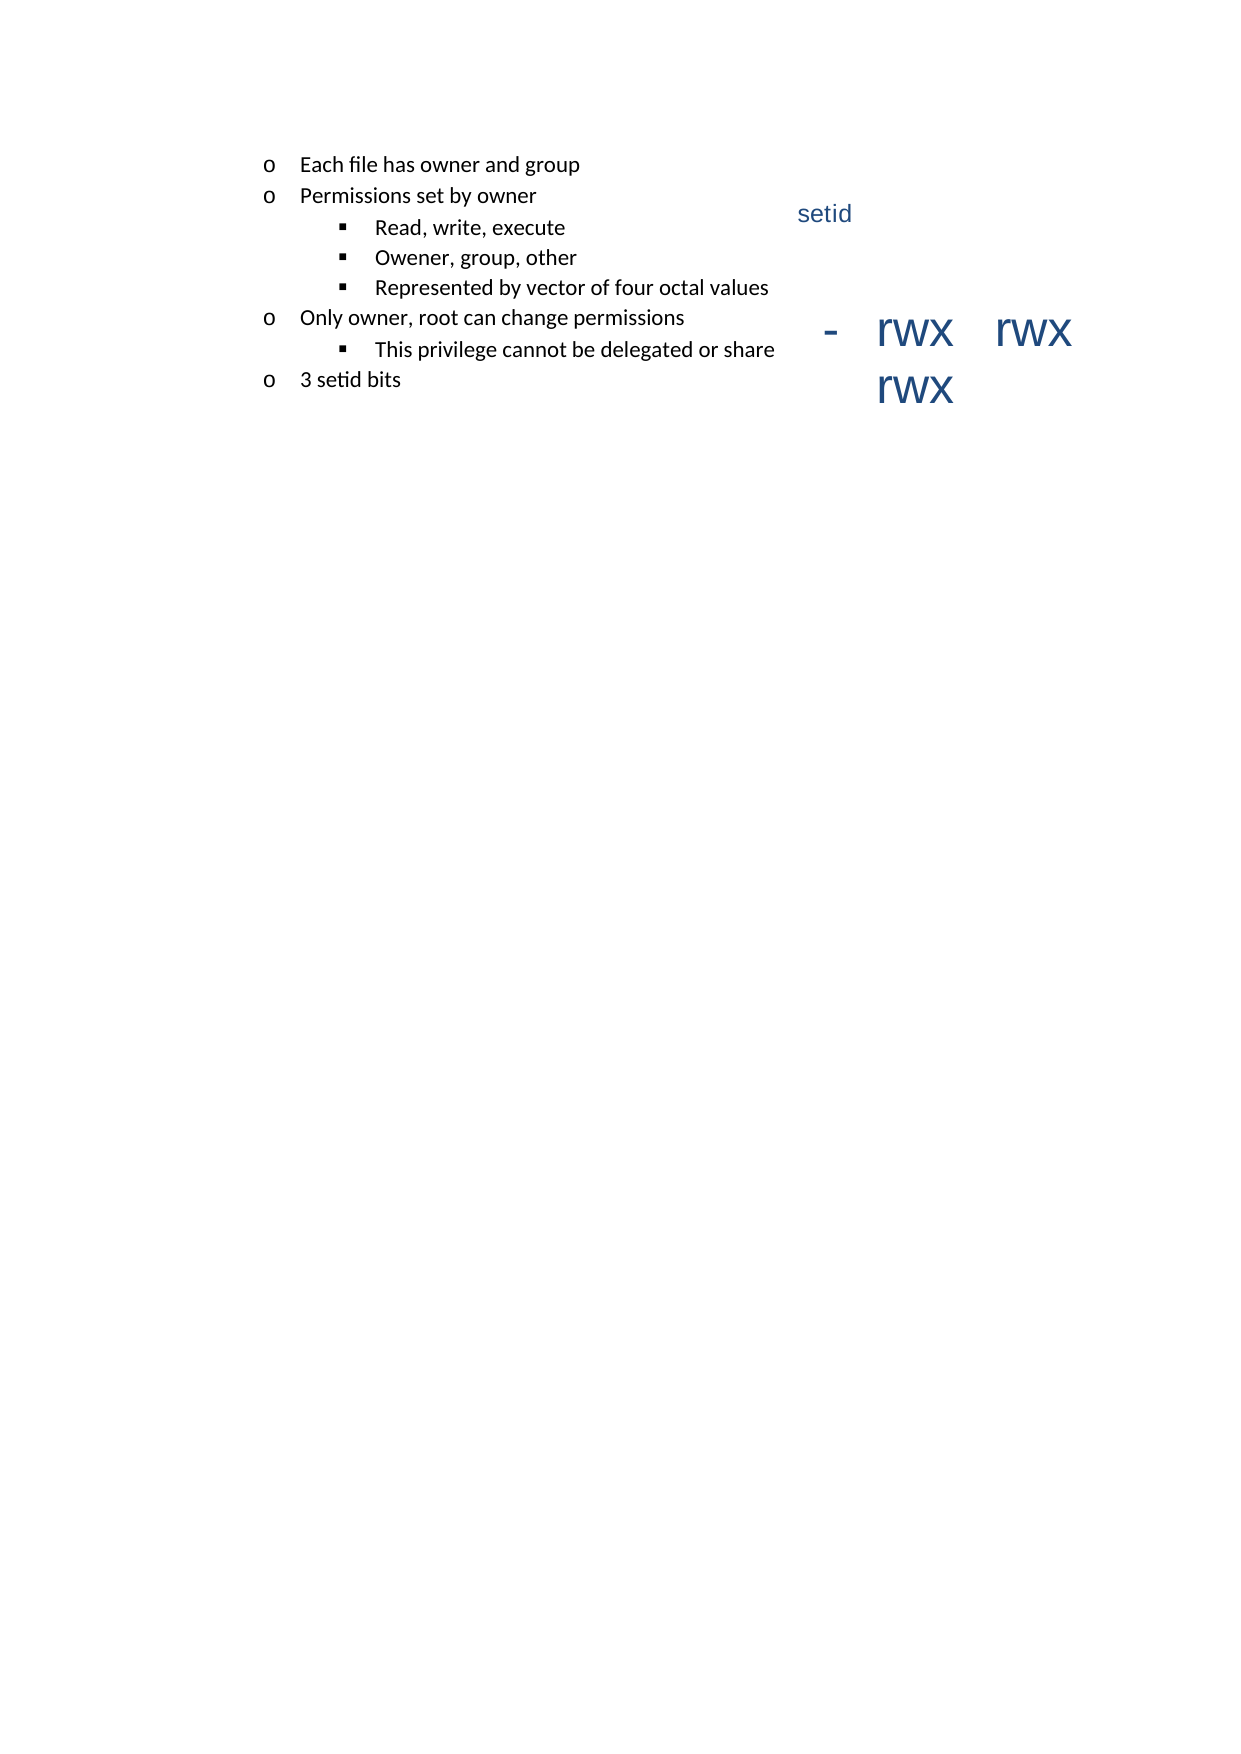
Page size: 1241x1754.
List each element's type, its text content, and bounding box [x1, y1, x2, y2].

list Only owner, root can change permissions [262, 303, 1090, 333]
list Permissions set by owner [262, 181, 1090, 211]
list This privilege cannot be delegated or share [337, 335, 1090, 363]
list 3 setid bits [262, 365, 1090, 394]
list Represented by vector of four octal values [337, 273, 1090, 301]
list Owener, group, other [337, 243, 1090, 271]
list Each file has owner and group [262, 150, 1090, 179]
list Read, write, execute [337, 213, 1090, 241]
